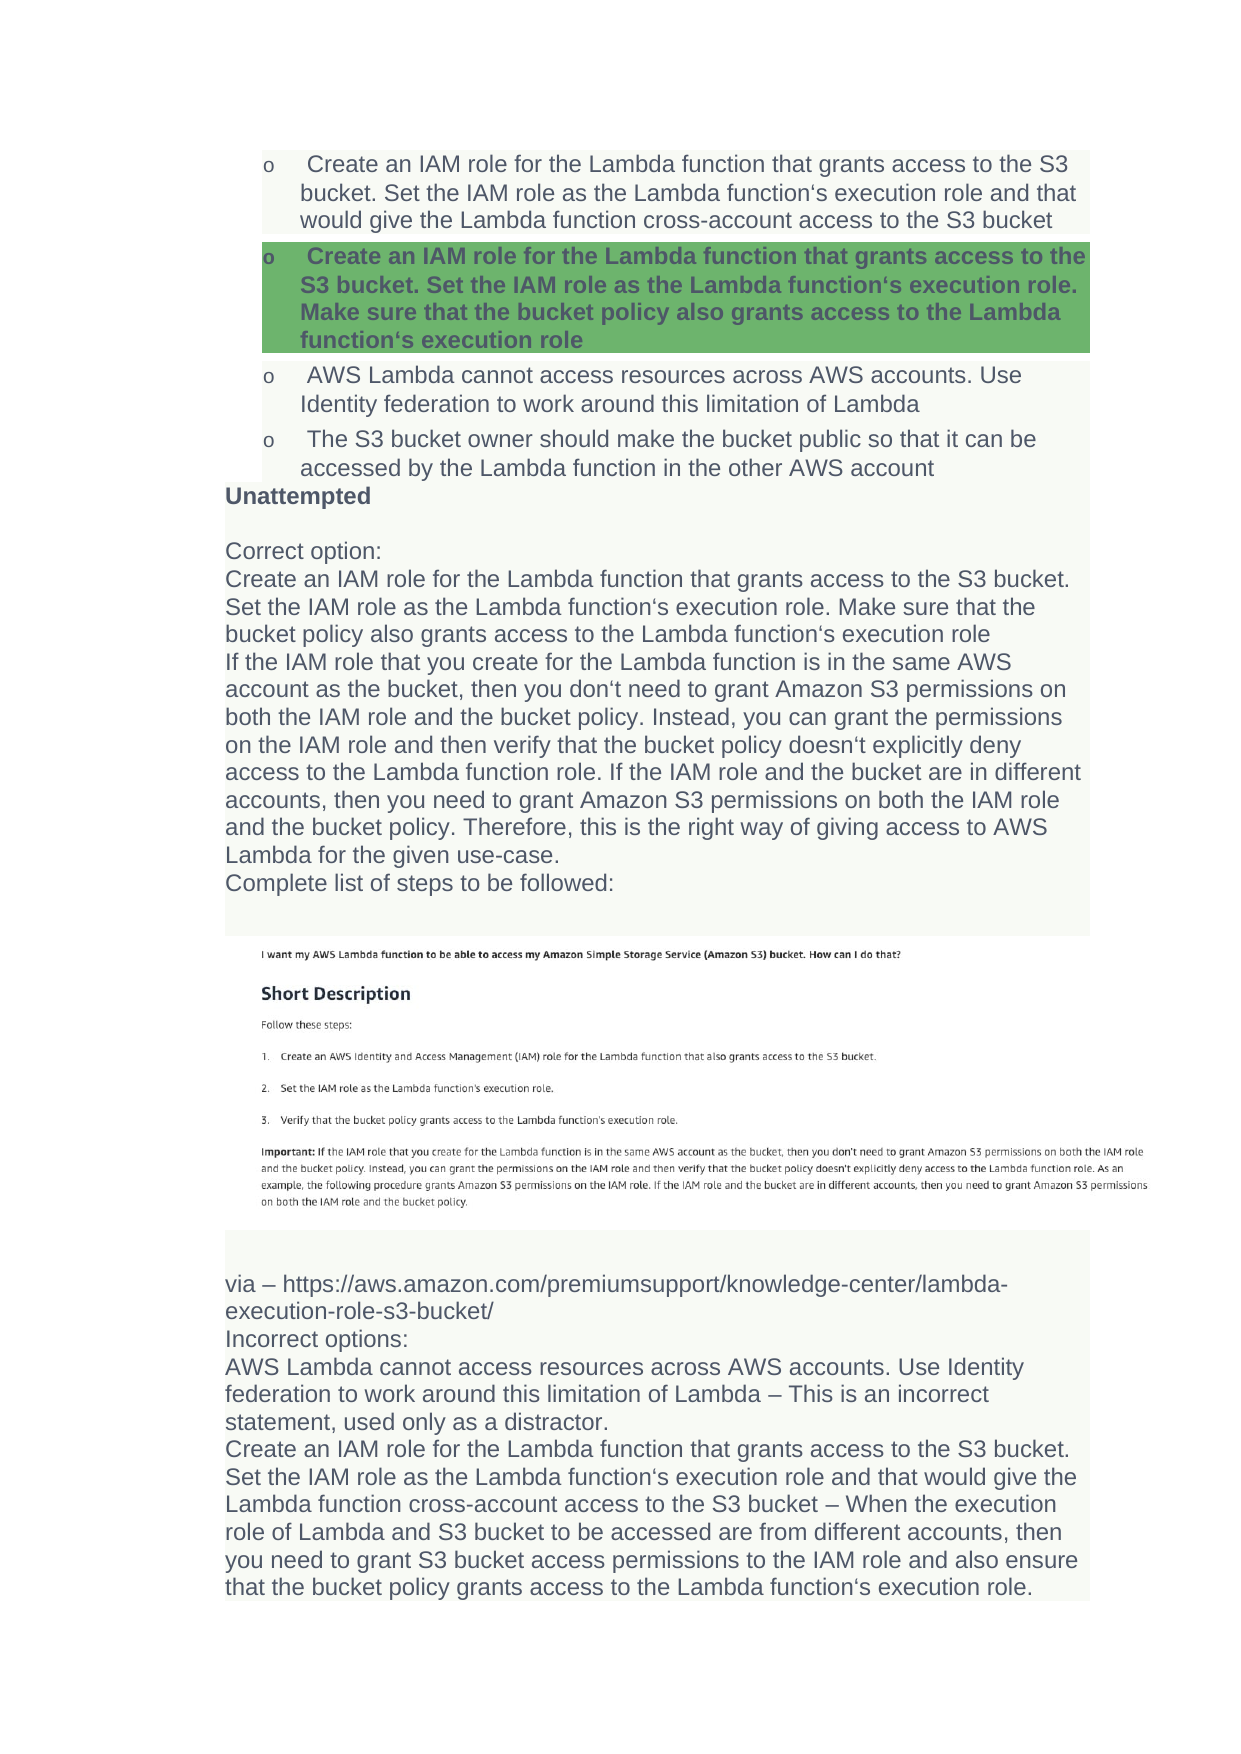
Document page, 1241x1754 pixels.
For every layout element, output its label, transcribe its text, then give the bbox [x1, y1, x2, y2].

list The S3 bucket owner should make the bucket public so that it can be accessed by the Lambda function in the other AWS account [262, 425, 1090, 482]
text Correct option: Create an IAM role for the Lambda function that grants access to the S3 bucket. Set the IAM role as the Lambda function‘s execution role. Make sure that the bucket policy also grants access to the Lambda function‘s execution role If the IAM role that you create for the Lambda function is in the same AWS account as the bucket, then you don‘t need to grant Amazon S3 permissions on both the IAM role and the bucket policy. Instead, you can grant the permissions on the IAM role and then verify that the bucket policy doesn‘t explicitly deny access to the Lambda function role. If the IAM role and the bucket are in different accounts, then you need to grant Amazon S3 permissions on both the IAM role and the bucket policy. Therefore, this is the right way of giving access to AWS Lambda for the given use-case. Complete list of steps to be followed: [225, 537, 1090, 896]
text Unattempted [225, 482, 1090, 537]
picture [225, 936, 1166, 1230]
list Create an IAM role for the Lambda function that grants access to the S3 bucket. Set the IAM role as the Lambda function‘s execution role. Make sure that the bucket policy also grants access to the Lambda function‘s execution role [262, 242, 1090, 353]
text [225, 1269, 1090, 1601]
list AWS Lambda cannot access resources across AWS accounts. Use Identity federation to work around this limitation of Lambda [262, 361, 1090, 417]
list Create an IAM role for the Lambda function that grants access to the S3 bucket. Set the IAM role as the Lambda function‘s execution role and that would give the Lambda function cross-account access to the S3 bucket [262, 150, 1090, 234]
